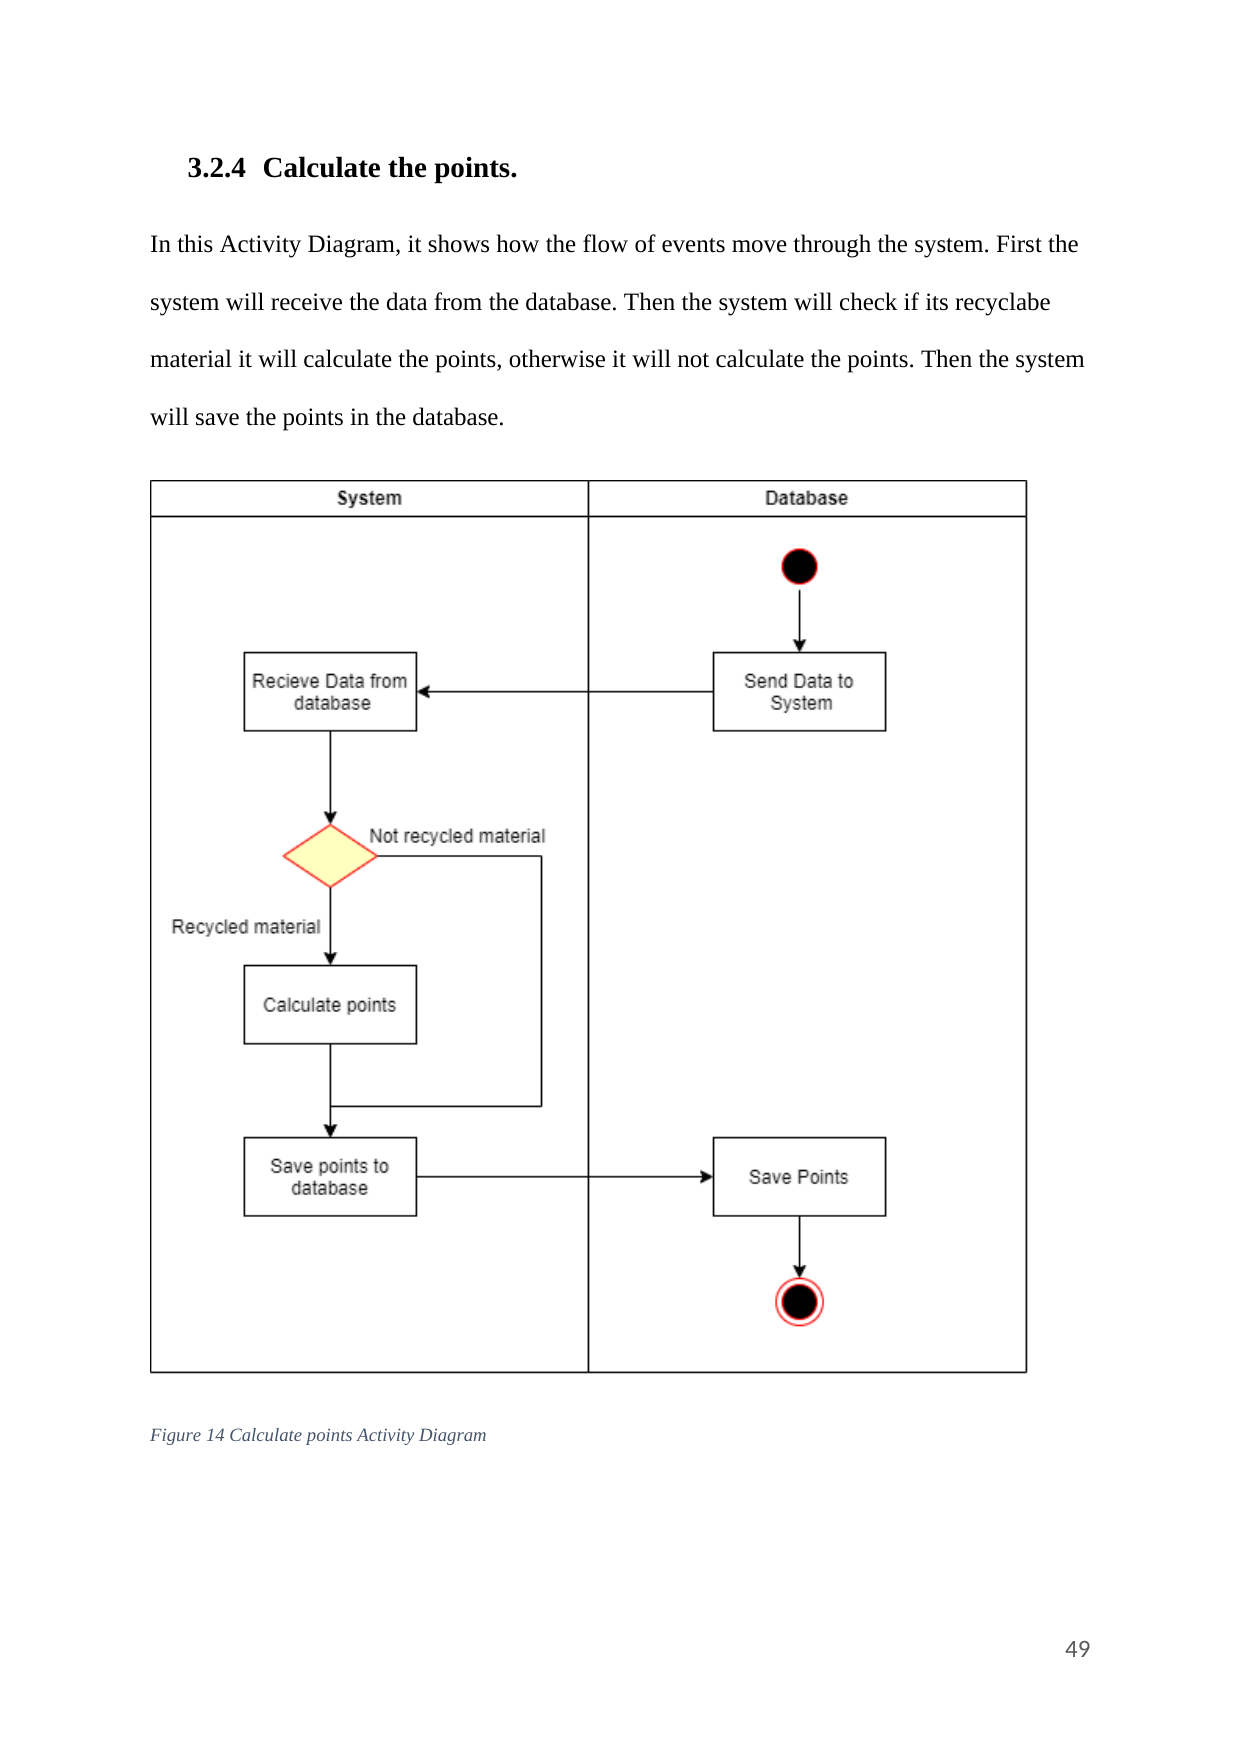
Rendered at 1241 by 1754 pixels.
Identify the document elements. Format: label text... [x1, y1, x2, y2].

subtitle Calculate the points. [187, 150, 1090, 183]
text In this Activity Diagram, it shows how the flow of events move through the system. First the system will receive the data from the database. Then the system will check if its recyclabe material it will calculate the points, otherwise it will not calculate the points. Then the system will save the points in the database. [150, 229, 1090, 431]
picture [150, 480, 1029, 1375]
